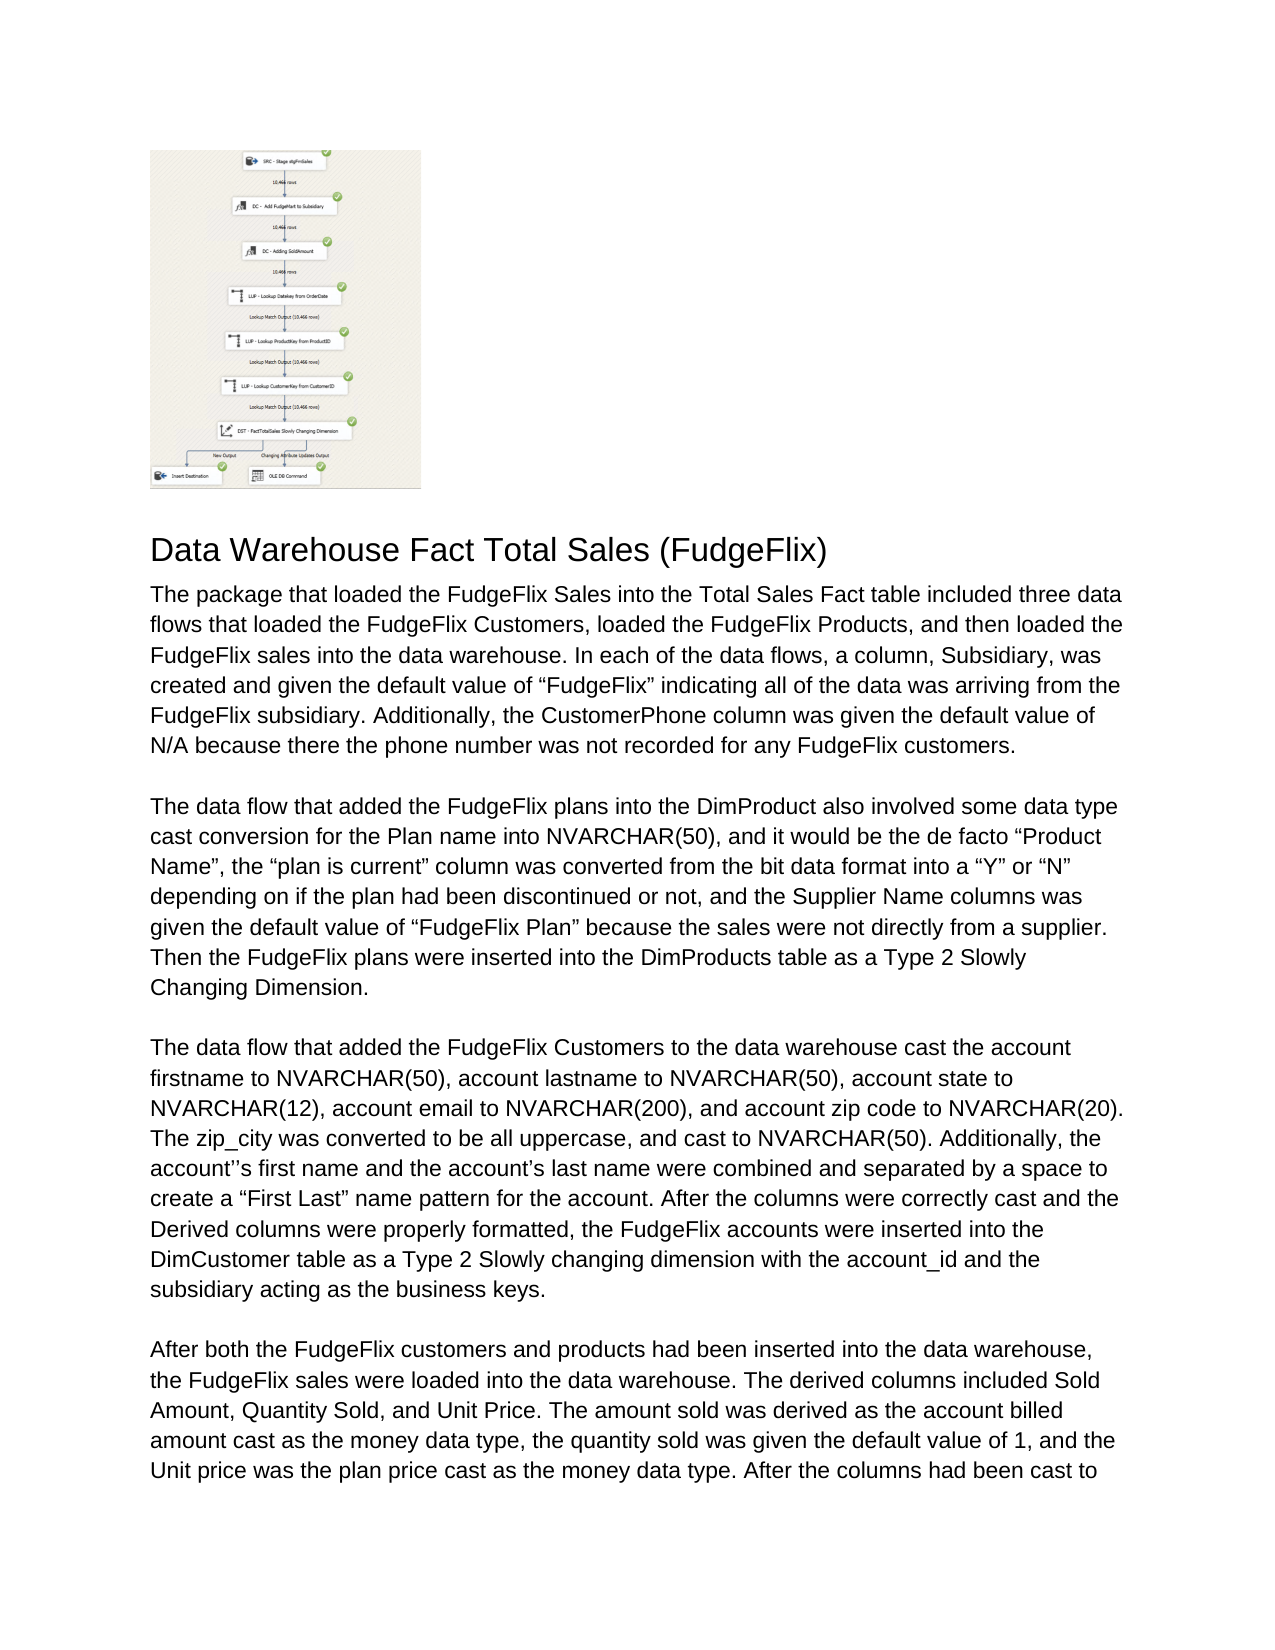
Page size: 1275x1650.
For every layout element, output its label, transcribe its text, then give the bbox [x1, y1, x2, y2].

text The package that loaded the FudgeFlix Sales into the Total Sales Fact table included three data flows that loaded the FudgeFlix Customers, loaded the FudgeFlix Products, and then loaded the FudgeFlix sales into the data warehouse. In each of the data flows, a column, Subsidiary, was created and given the default value of “FudgeFlix” indicating all of the data was arriving from the FudgeFlix subsidiary. Additionally, the CustomerPhone column was given the default value of N/A because there the phone number was not recorded for any FudgeFlix customers. [150, 581, 1125, 758]
text The data flow that added the FudgeFlix Customers to the data warehouse cast the account firstname to NVARCHAR(50), account lastname to NVARCHAR(50), account state to NVARCHAR(12), account email to NVARCHAR(200), and account zip code to NVARCHAR(20). The zip_city was converted to be all uppercase, and cast to NVARCHAR(50). Additionally, the account’’s first name and the account’s last name were combined and separated by a space to create a “First Last” name pattern for the account. After the columns were correctly cast and the [150, 1034, 1125, 1212]
subtitle Data Warehouse Fact Total Sales (FudgeFlix) [150, 530, 1125, 569]
text Derived columns were properly formatted, the FudgeFlix accounts were inserted into the DimCustomer table as a Type 2 Slowly changing dimension with the account_id and the subsidiary acting as the business keys. [150, 1216, 1125, 1302]
text The data flow that added the FudgeFlix plans into the DimProduct also involved some data type cast conversion for the Plan name into NVARCHAR(50), and it would be the de facto “Product Name”, the “plan is current” column was converted from the bit data format into a “Y” or “N” depending on if the plan had been discontinued or not, and the Supplier Name columns was given the default value of “FudgeFlix Plan” because the sales were not directly from a supplier. Then the FudgeFlix plans were inserted into the DimProducts table as a Type 2 Slowly Changing Dimension. [150, 793, 1125, 1000]
picture [150, 150, 422, 489]
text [150, 1336, 1125, 1483]
